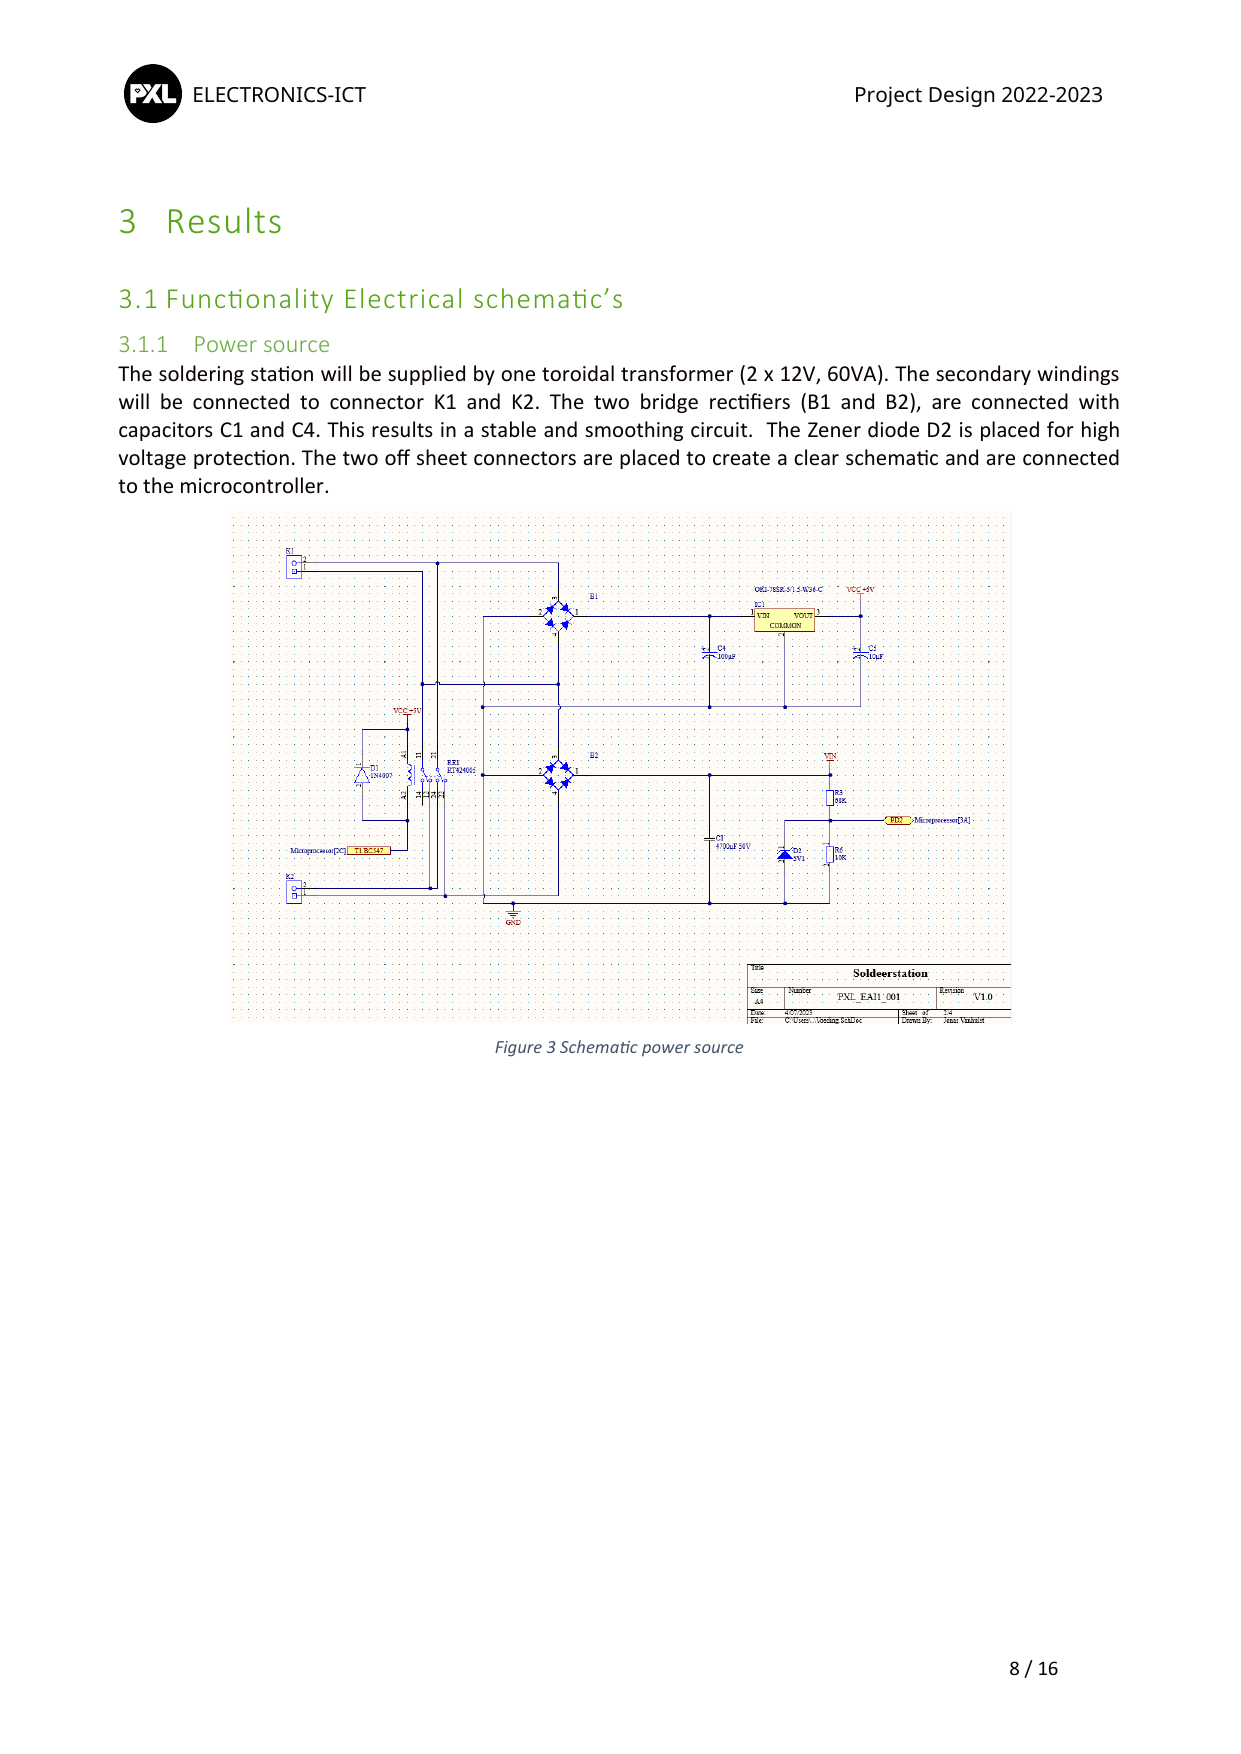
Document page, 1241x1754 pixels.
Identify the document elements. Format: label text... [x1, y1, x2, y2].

picture [229, 511, 1012, 1024]
text Figure 3 Schematic power source [118, 1036, 1122, 1059]
subtitle Functionality Electrical schematic’s [118, 280, 1122, 316]
text The soldering station will be supplied by one toroidal transformer (2 x 12V, 60VA). The secondary windings will be connected to connector K1 and K2. The two bridge rectifiers (B1 and B2), are connected with capacitors C1 and C4. This results in a stable and smoothing circuit. The Zener diode D2 is placed for high voltage protection. The two off sheet connectors are placed to create a clear schematic and are connected to the microcontroller. [118, 359, 1122, 499]
subtitle Power source [118, 328, 1122, 359]
picture [118, 59, 188, 129]
subtitle Results [118, 197, 1122, 243]
